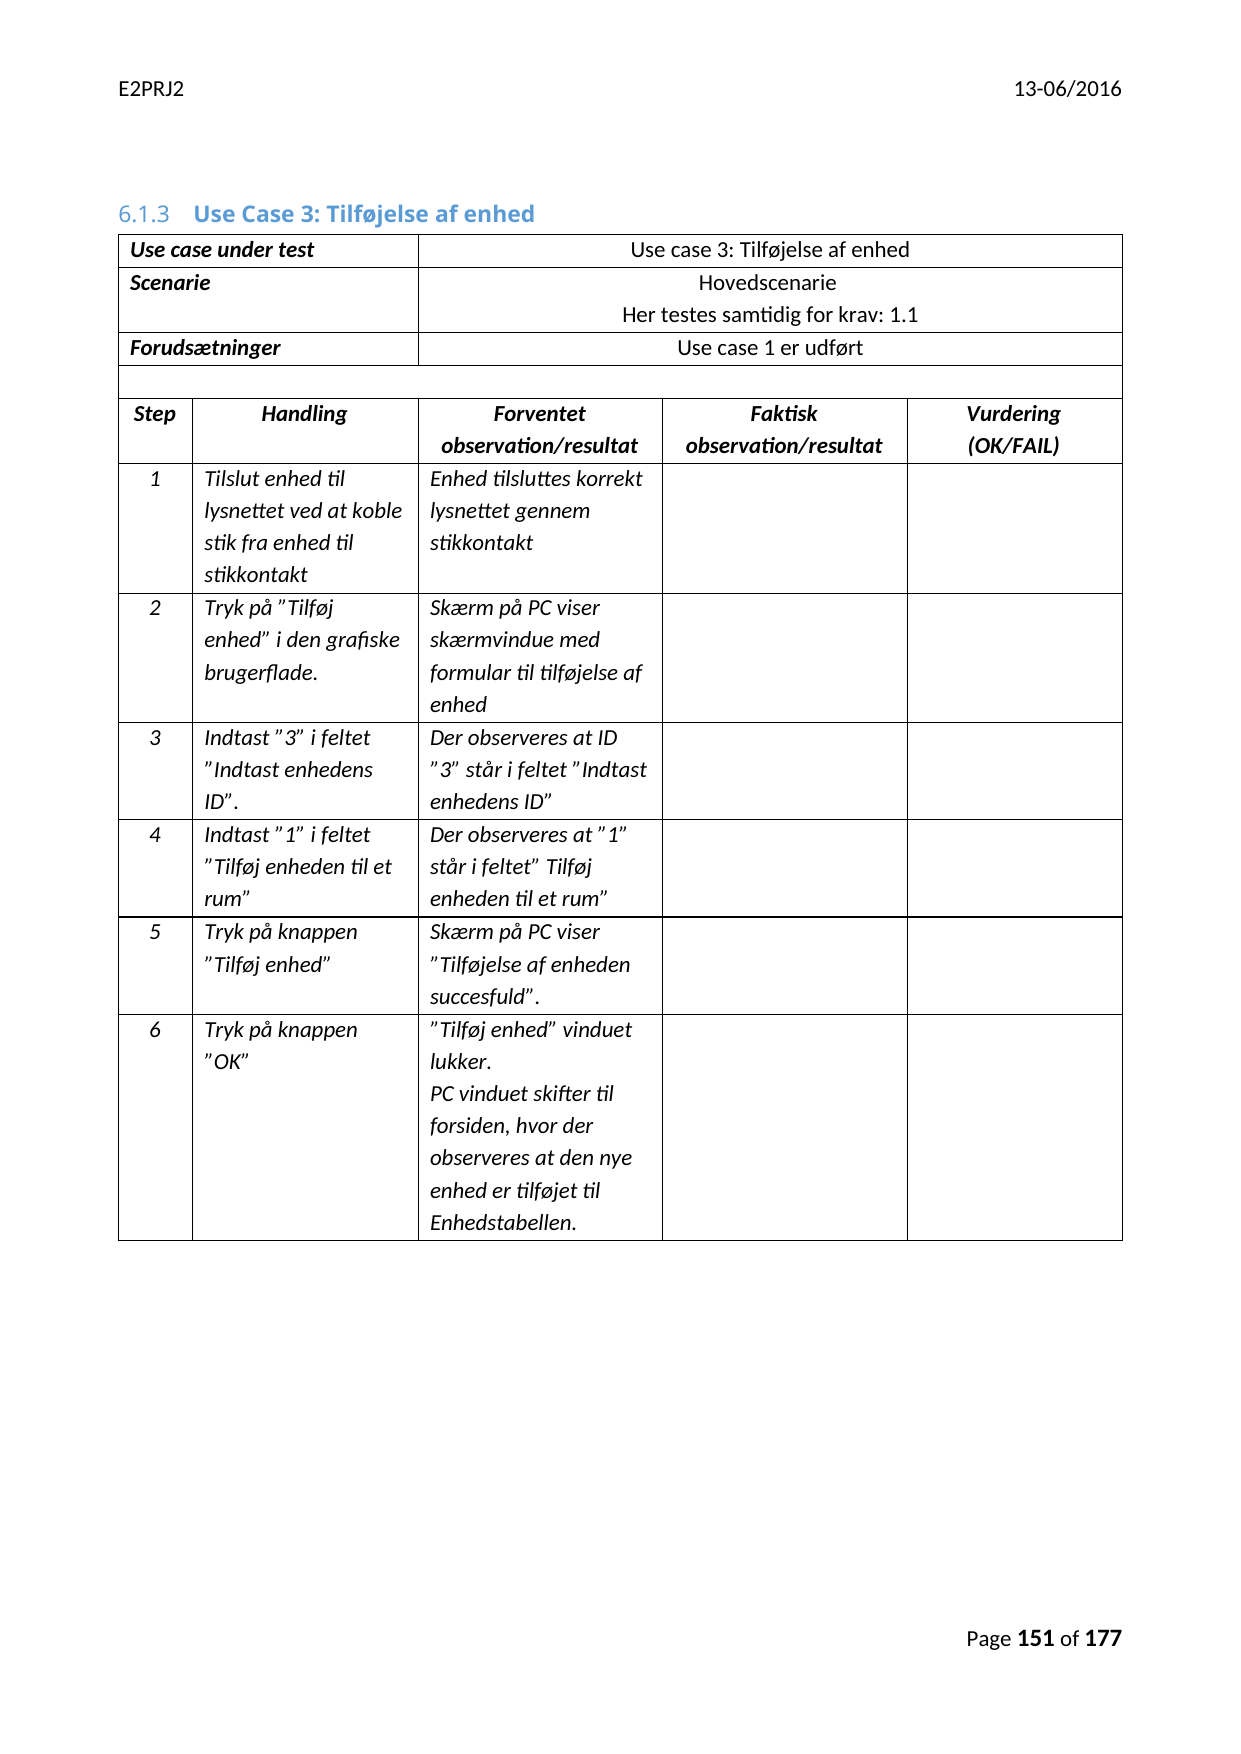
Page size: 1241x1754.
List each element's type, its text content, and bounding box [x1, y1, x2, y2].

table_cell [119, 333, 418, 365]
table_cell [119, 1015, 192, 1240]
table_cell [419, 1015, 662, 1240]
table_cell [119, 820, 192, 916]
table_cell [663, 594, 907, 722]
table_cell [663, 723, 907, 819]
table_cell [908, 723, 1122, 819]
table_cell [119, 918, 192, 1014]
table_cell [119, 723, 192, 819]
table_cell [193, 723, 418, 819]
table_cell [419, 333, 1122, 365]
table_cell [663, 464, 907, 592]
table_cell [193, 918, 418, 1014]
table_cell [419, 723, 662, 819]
subtitle Use Case 3: Tilføjelse af enhed [118, 198, 1122, 229]
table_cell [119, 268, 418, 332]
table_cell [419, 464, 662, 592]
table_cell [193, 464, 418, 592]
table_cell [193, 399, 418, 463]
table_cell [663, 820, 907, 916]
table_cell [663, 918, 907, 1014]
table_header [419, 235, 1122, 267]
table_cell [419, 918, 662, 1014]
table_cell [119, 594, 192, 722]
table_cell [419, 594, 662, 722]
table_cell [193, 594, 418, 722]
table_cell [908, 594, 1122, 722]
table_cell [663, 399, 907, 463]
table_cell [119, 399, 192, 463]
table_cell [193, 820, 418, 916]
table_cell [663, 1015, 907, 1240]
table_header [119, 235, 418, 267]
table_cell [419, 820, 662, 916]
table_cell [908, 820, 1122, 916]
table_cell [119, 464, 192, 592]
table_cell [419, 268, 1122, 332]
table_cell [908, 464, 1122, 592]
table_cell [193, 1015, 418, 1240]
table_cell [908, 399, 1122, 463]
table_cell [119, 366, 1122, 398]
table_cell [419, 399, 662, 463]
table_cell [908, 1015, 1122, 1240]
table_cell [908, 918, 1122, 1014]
